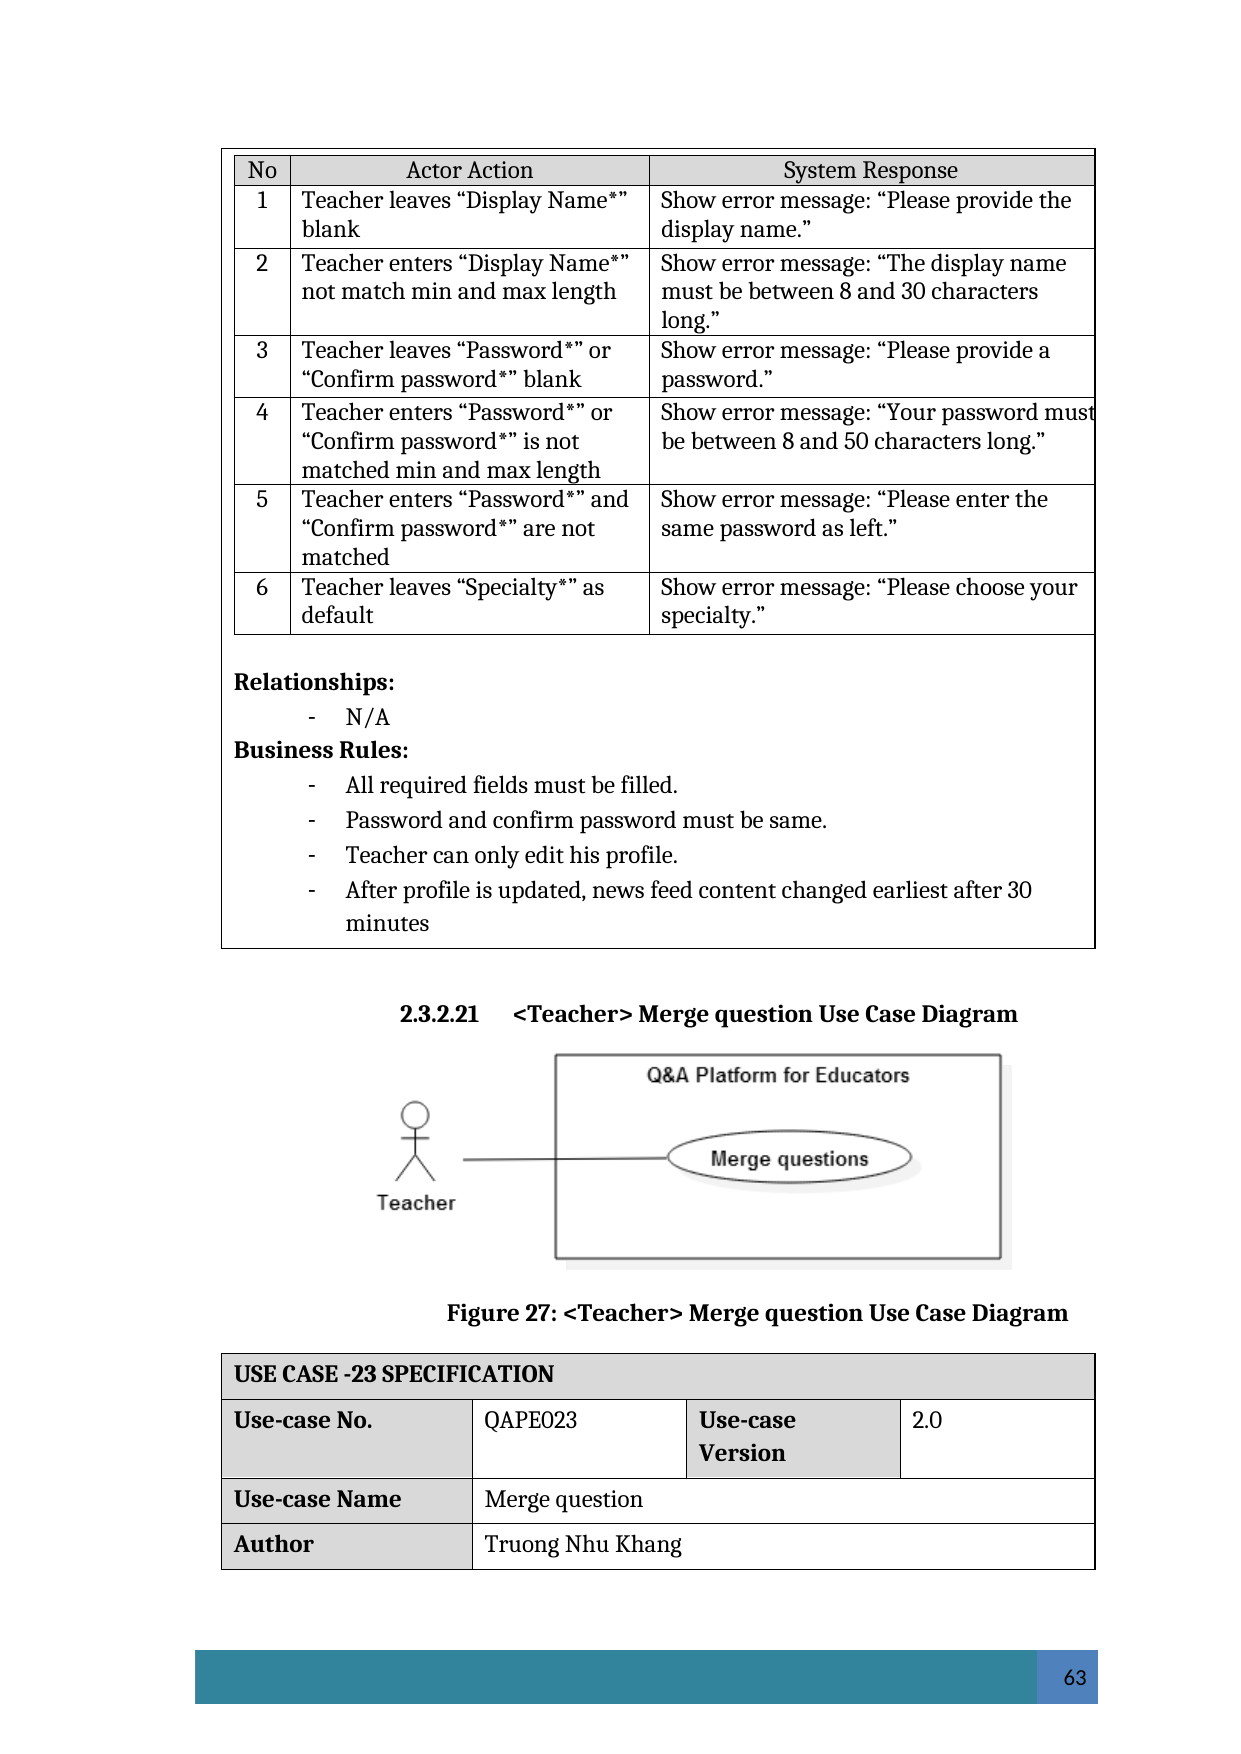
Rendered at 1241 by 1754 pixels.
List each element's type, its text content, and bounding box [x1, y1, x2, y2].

table_cell QAPE023 [473, 1400, 686, 1477]
table_cell Use-case Name [222, 1479, 472, 1523]
table_cell Truong Nhu Khang [473, 1524, 1094, 1569]
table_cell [222, 149, 1094, 947]
table_header USE CASE -23 SPECIFICATION [222, 1354, 1094, 1399]
subtitle <Teacher> Merge question Use Case Diagram [400, 999, 1122, 1028]
table_cell Use-case No. [222, 1400, 472, 1477]
text Figure 27: <Teacher> Merge question Use Case Diagram [372, 1299, 1122, 1328]
picture [354, 1040, 1015, 1274]
table_cell Use-case Version [687, 1400, 900, 1477]
table_cell 2.0 [901, 1400, 1094, 1477]
table_cell Merge question [473, 1479, 1094, 1523]
table_cell Author [222, 1524, 472, 1569]
